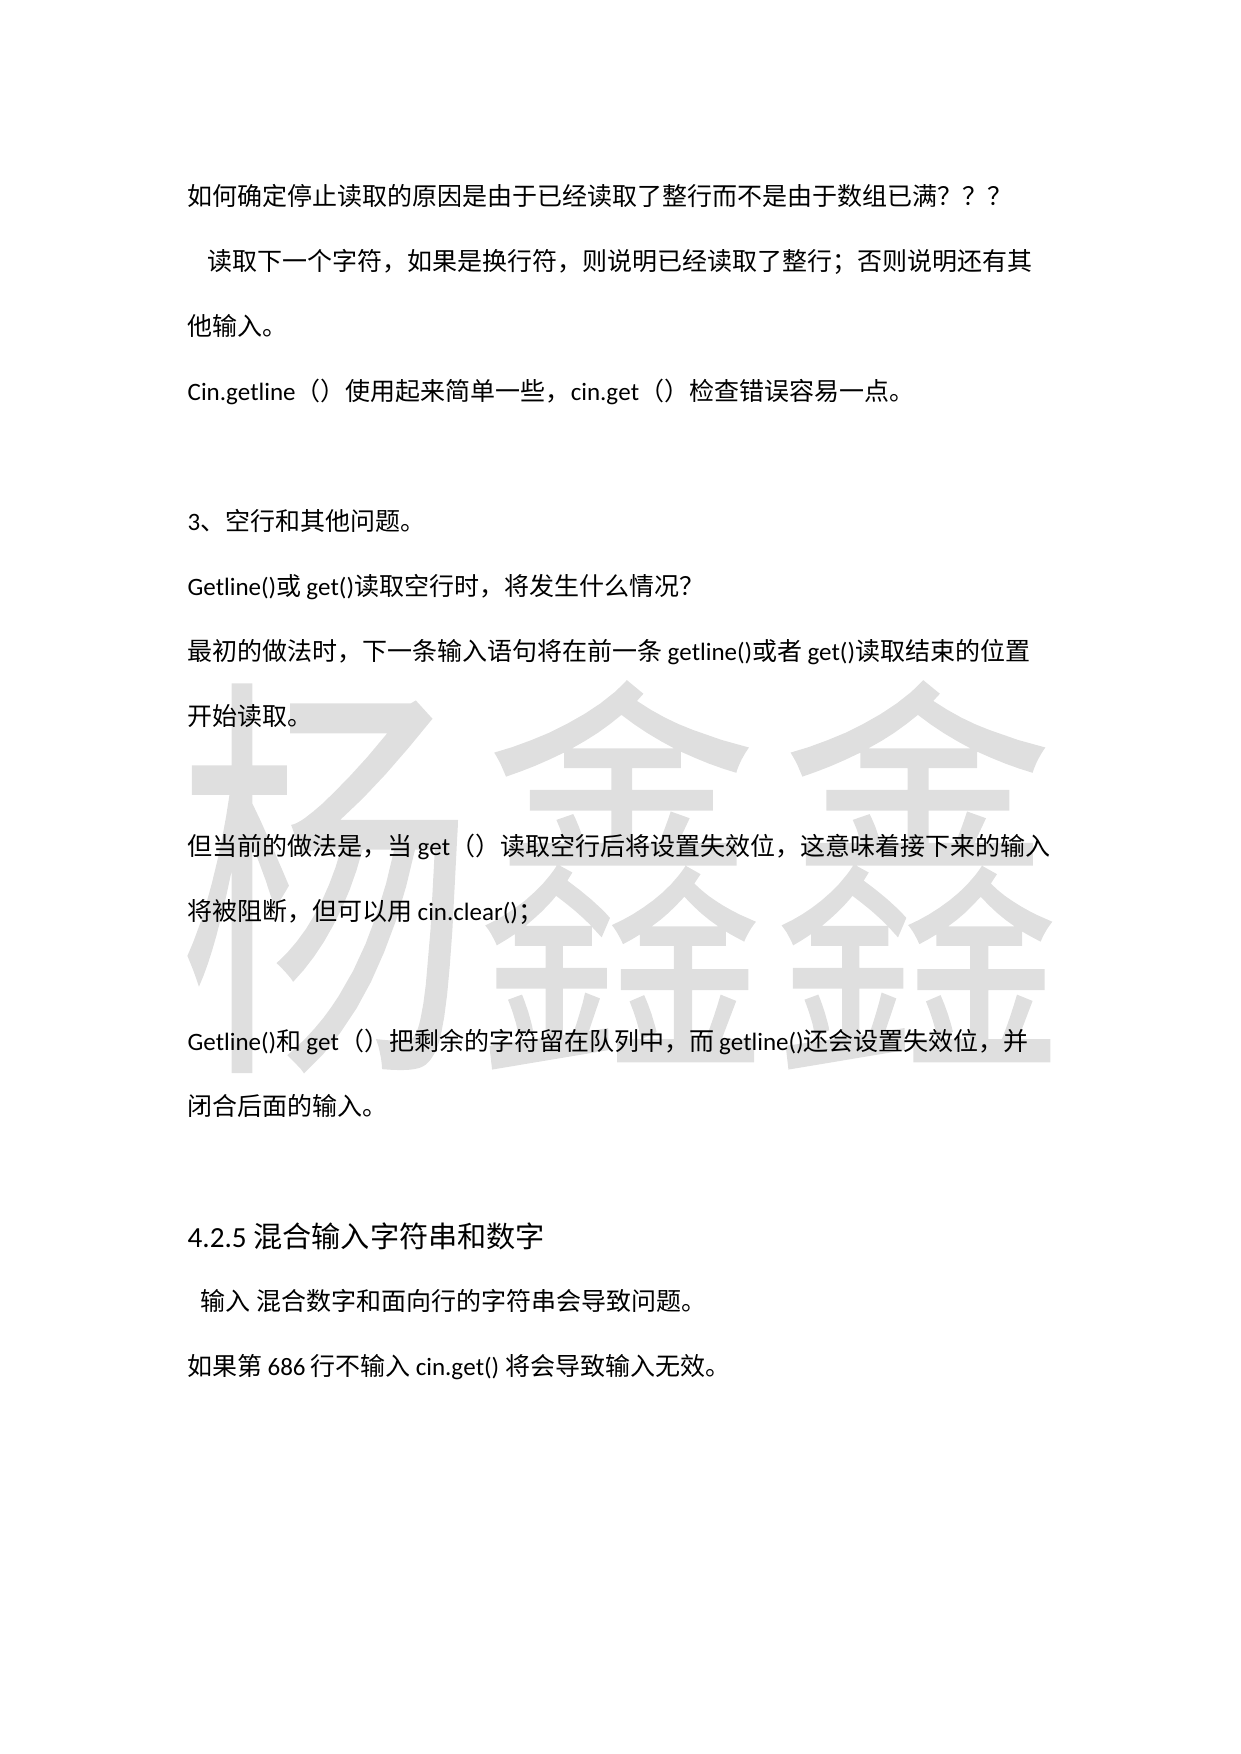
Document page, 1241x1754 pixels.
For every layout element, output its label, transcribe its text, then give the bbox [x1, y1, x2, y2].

text 最初的做法时，下一条输入语句将在前一条getline()或者get()读取结束的位置开始读取。 [187, 617, 1053, 747]
text 如果第686行不输入cin.get() 将会导致输入无效。 [187, 1332, 1053, 1397]
text 如何确定停止读取的原因是由于已经读取了整行而不是由于数组已满？？？ [187, 162, 1053, 227]
text 3、空行和其他问题。 [187, 487, 1053, 552]
text Cin.getline（）使用起来简单一些，cin.get（）检查错误容易一点。 [187, 357, 1053, 422]
text 但当前的做法是，当get（）读取空行后将设置失效位，这意味着接下来的输入将被阻断，但可以用cin.clear()； [187, 812, 1053, 942]
text 4.2.5 混合输入字符串和数字 [187, 1202, 1053, 1267]
text Getline()或get()读取空行时，将发生什么情况？ [187, 552, 1053, 617]
text 读取下一个字符，如果是换行符，则说明已经读取了整行；否则说明还有其他输入。 [187, 227, 1053, 357]
text 输入 混合数字和面向行的字符串会导致问题。 [187, 1267, 1053, 1332]
text Getline()和get（）把剩余的字符留在队列中，而getline()还会设置失效位，并闭合后面的输入。 [187, 1007, 1053, 1137]
